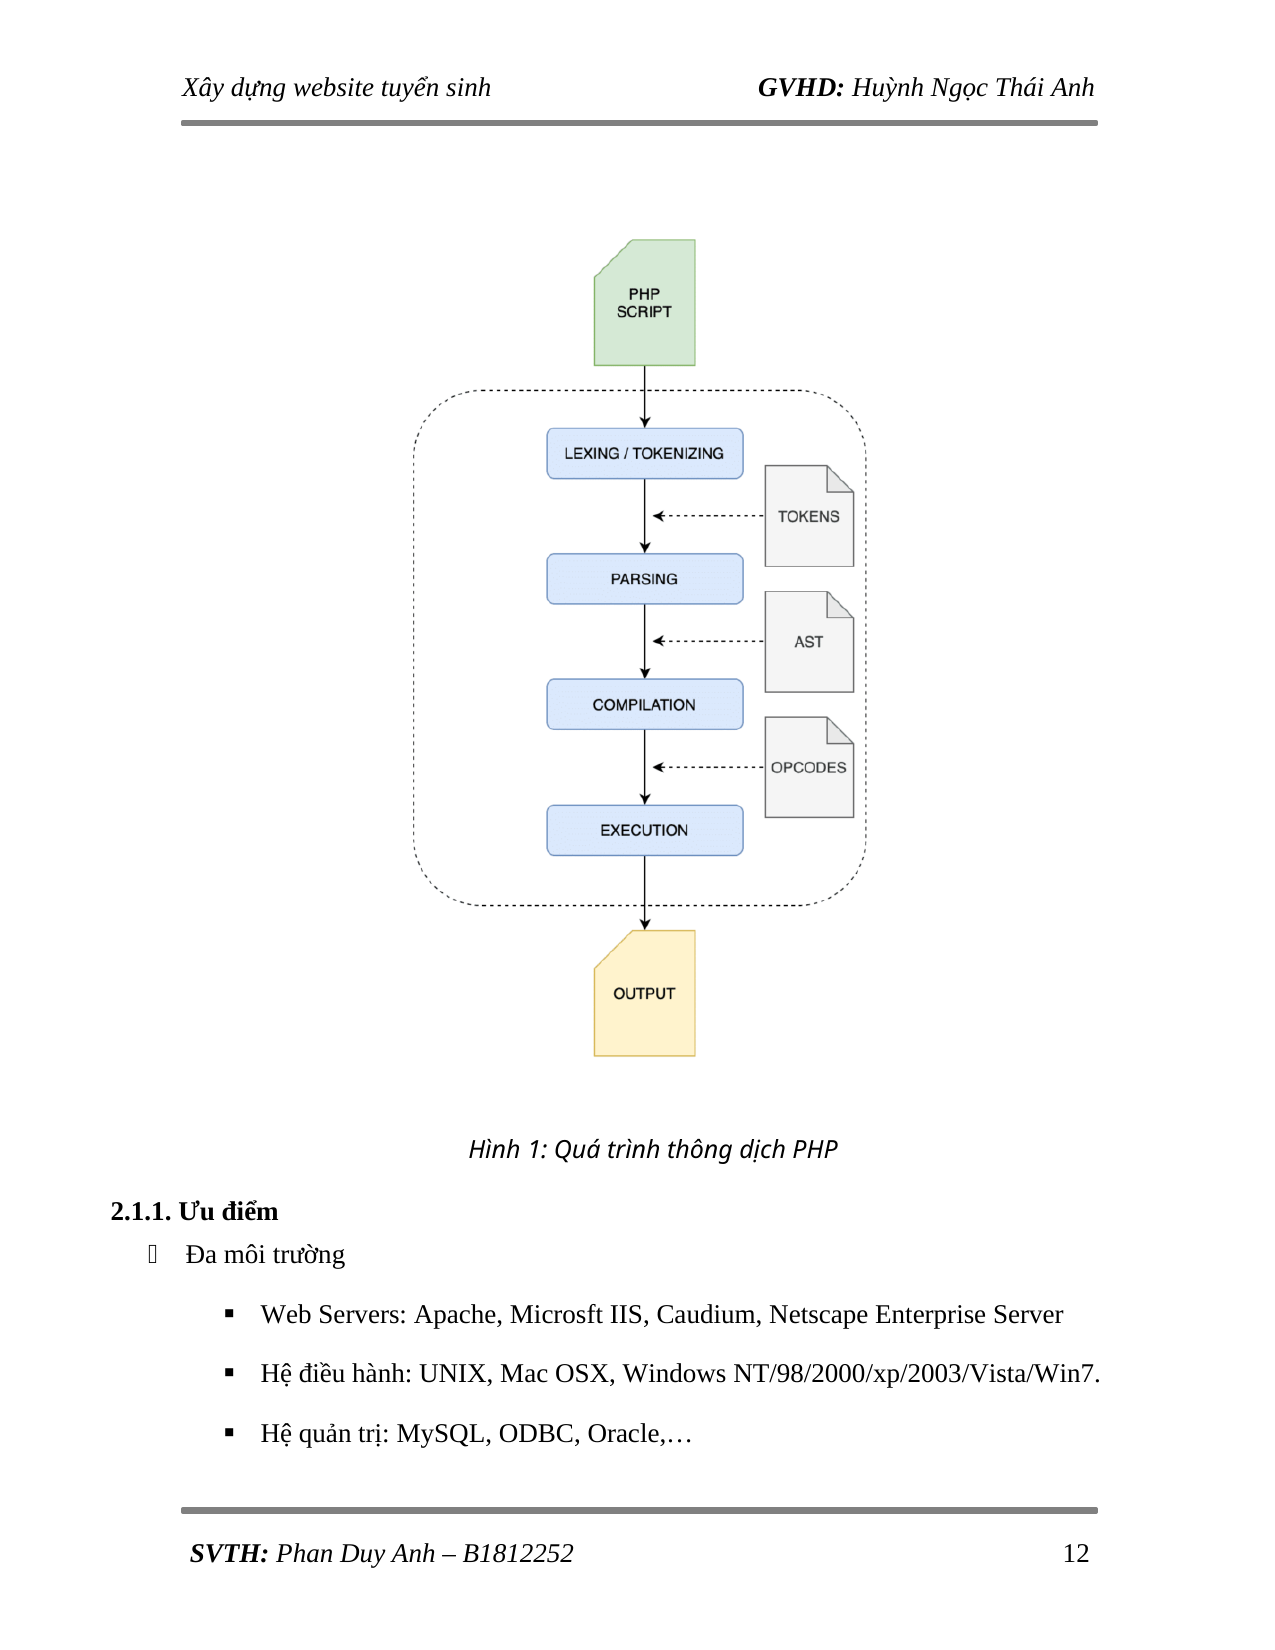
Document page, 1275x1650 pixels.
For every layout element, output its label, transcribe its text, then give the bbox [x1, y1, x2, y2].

list Đa môi trường [148, 1239, 1169, 1270]
picture [294, 189, 985, 1106]
subtitle Ưu điểm [110, 1195, 1169, 1226]
list Hệ quản trị: MySQL, ODBC, Oracle,… [223, 1417, 1169, 1448]
list Hệ điều hành: UNIX, Mac OSX, Windows NT/98/2000/xp/2003/Vista/Win7. [223, 1357, 1169, 1389]
list Web Servers: Apache, Microsft IIS, Caudium, Netscape Enterprise Server [223, 1298, 1169, 1329]
text Hình 1: Quá trình thông dịch PHP [110, 1132, 1169, 1166]
